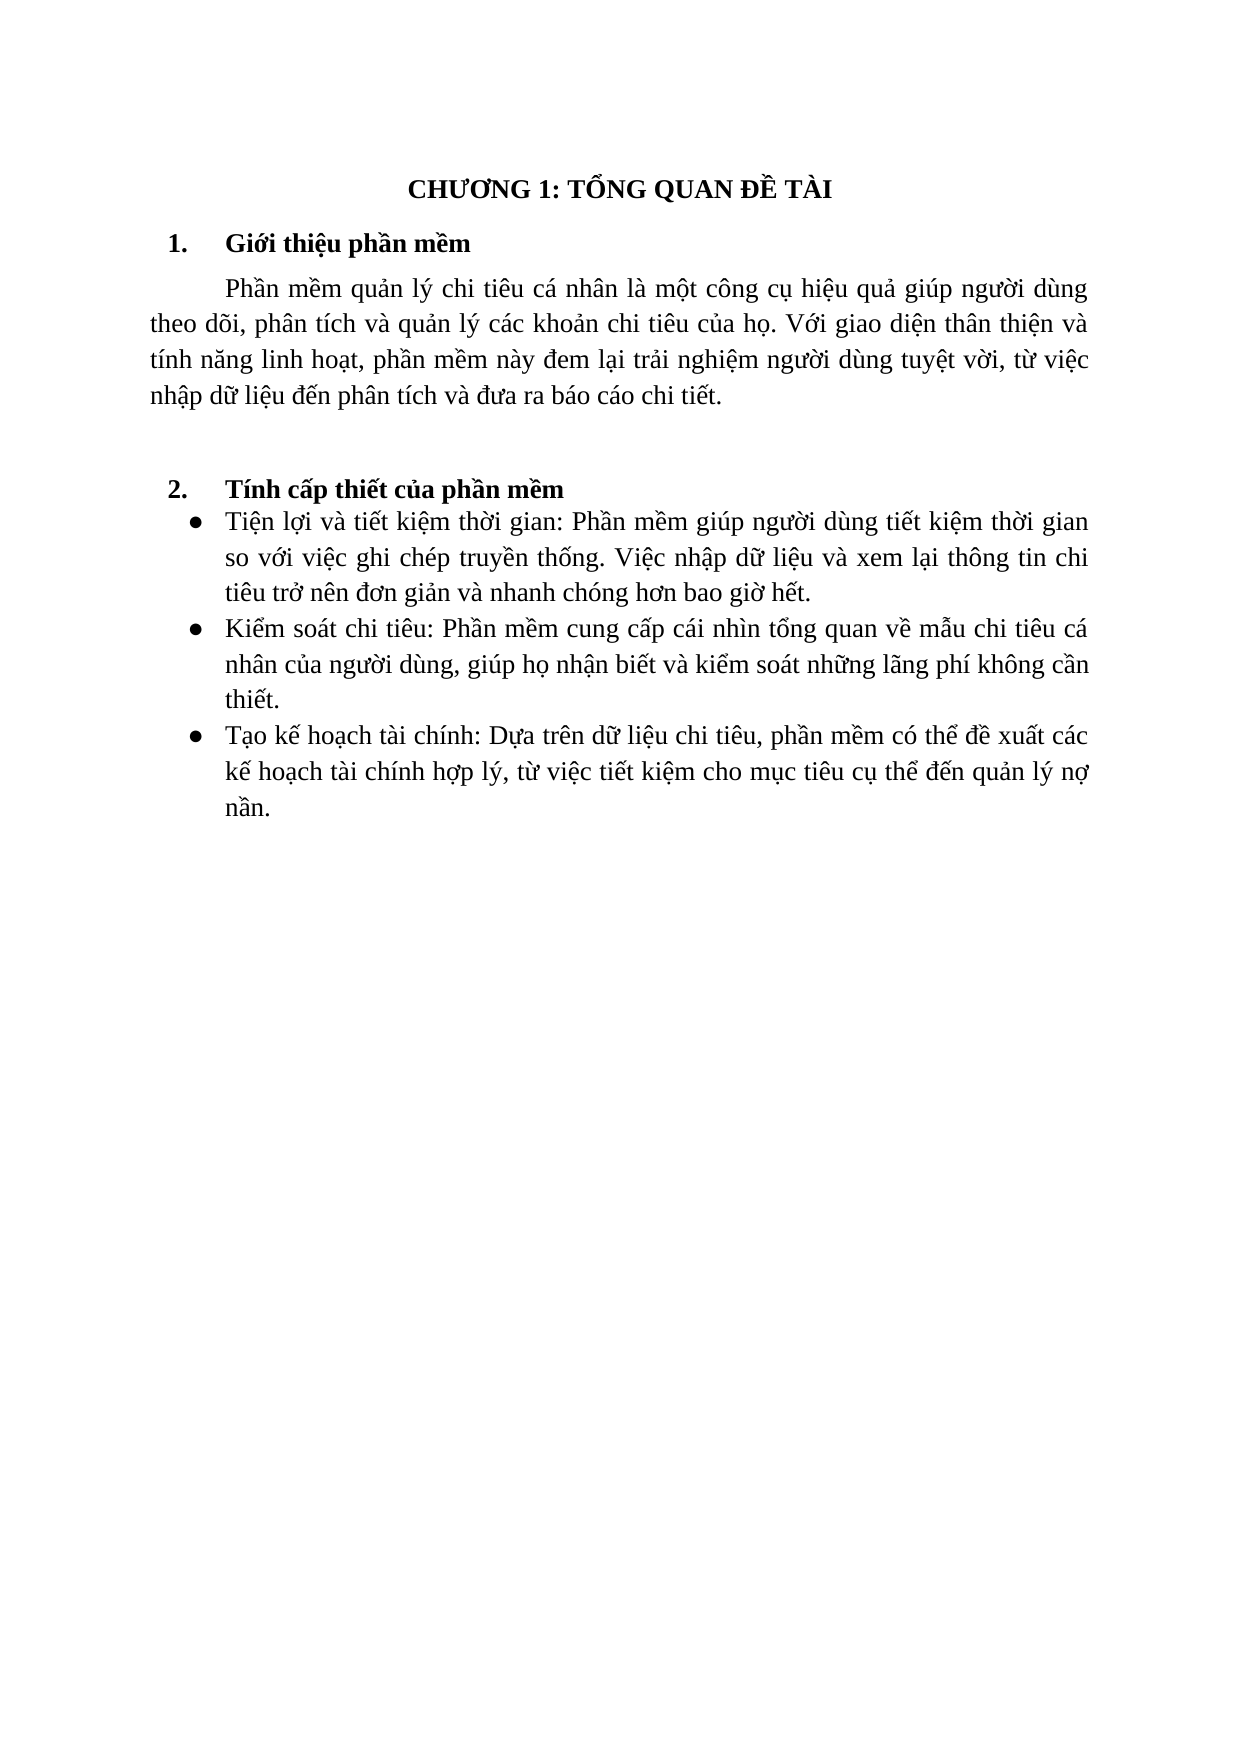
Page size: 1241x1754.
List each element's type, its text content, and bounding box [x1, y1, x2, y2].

list Tạo kế hoạch tài chính: Dựa trên dữ liệu chi tiêu, phần mềm có thể đề xuất các kế hoạch tài chính hợp lý, từ việc tiết kiệm cho mục tiêu cụ thể đến quản lý nợ nần. [187, 719, 1090, 822]
subtitle Tính cấp thiết của phần mềm [187, 473, 1090, 504]
text Phần mềm quản lý chi tiêu cá nhân là một công cụ hiệu quả giúp người dùng theo dõi, phân tích và quản lý các khoản chi tiêu của họ. Với giao diện thân thiện và tính năng linh hoạt, phần mềm này đem lại trải nghiệm người dùng tuyệt vời, từ việc nhập dữ liệu đến phân tích và đưa ra báo cáo chi tiết. [150, 272, 1090, 410]
subtitle CHƯƠNG 1: TỔNG QUAN ĐỀ TÀI [150, 173, 1090, 204]
list Tiện lợi và tiết kiệm thời gian: Phần mềm giúp người dùng tiết kiệm thời gian so với việc ghi chép truyền thống. Việc nhập dữ liệu và xem lại thông tin chi tiêu trở nên đơn giản và nhanh chóng hơn bao giờ hết. [187, 505, 1090, 607]
subtitle Giới thiệu phần mềm [187, 227, 1090, 259]
list Kiểm soát chi tiêu: Phần mềm cung cấp cái nhìn tổng quan về mẫu chi tiêu cá nhân của người dùng, giúp họ nhận biết và kiểm soát những lãng phí không cần thiết. [187, 612, 1090, 715]
